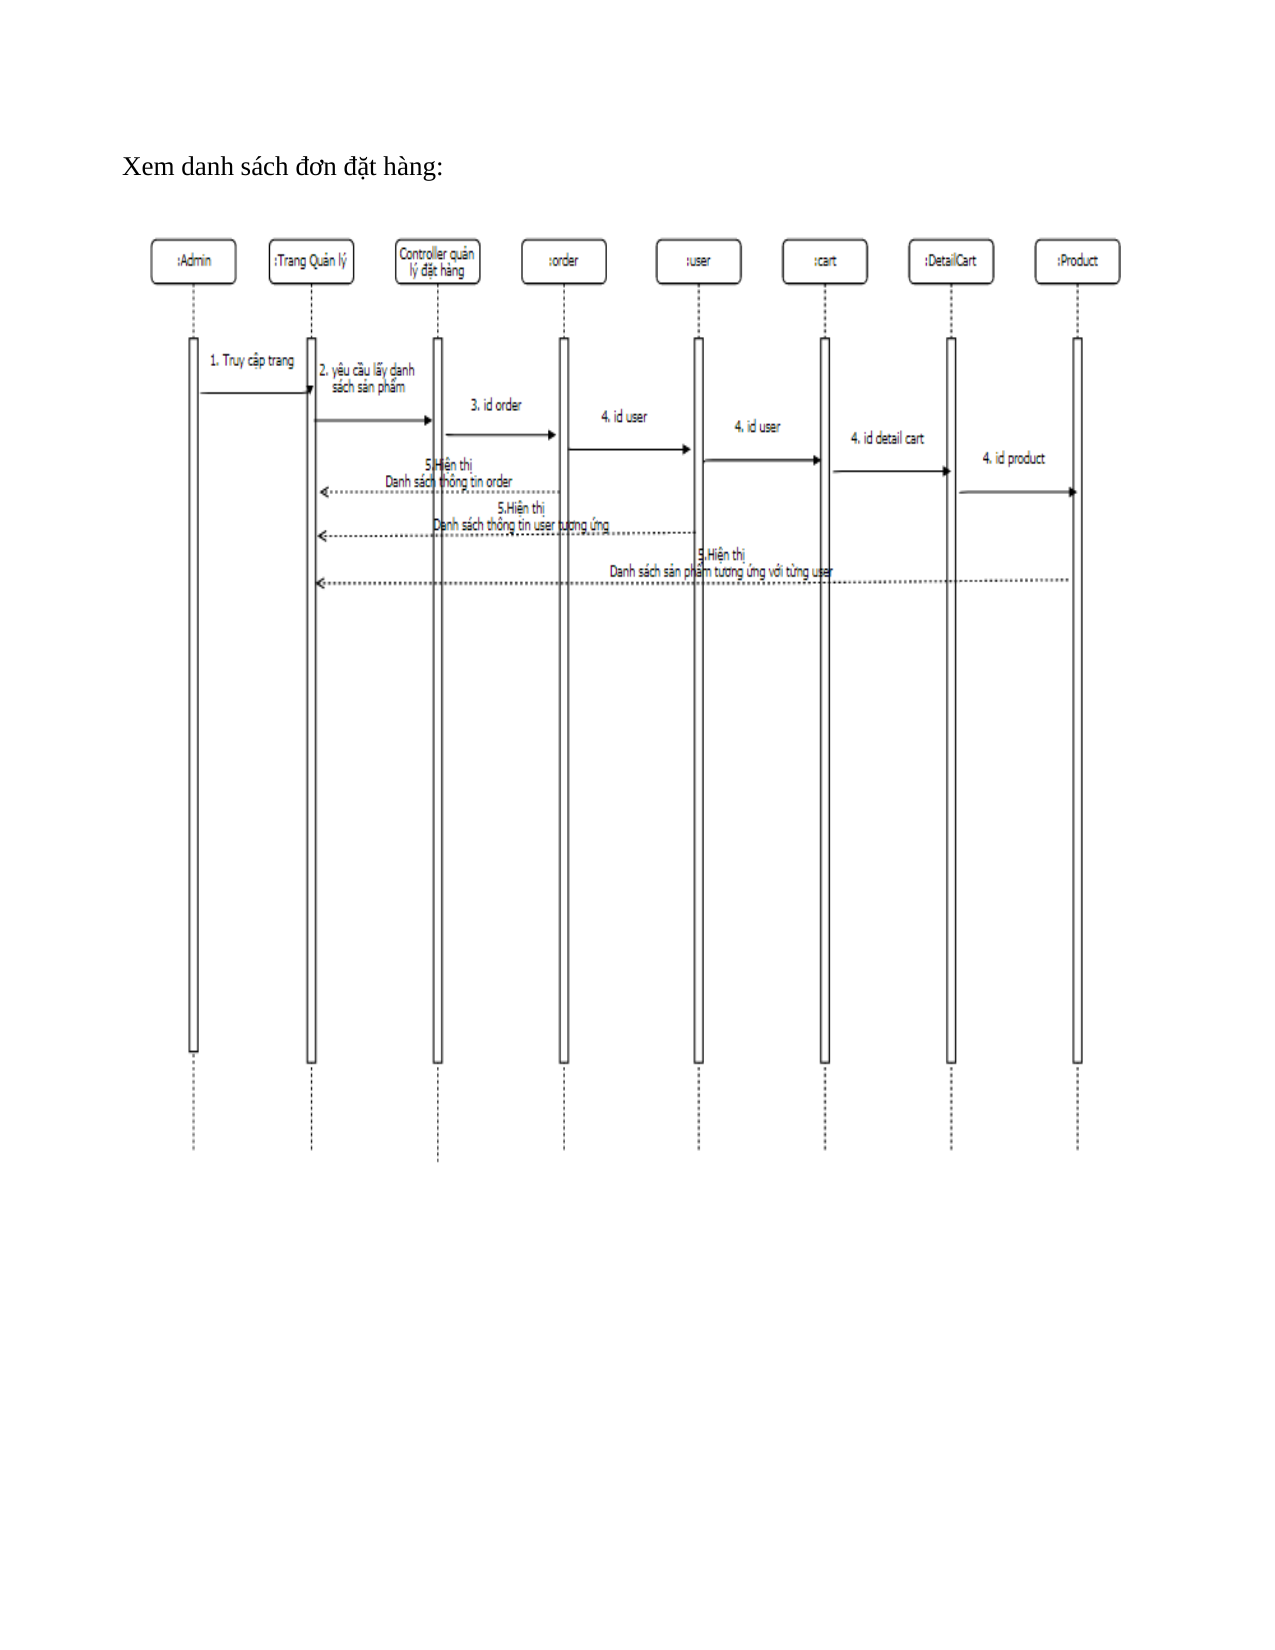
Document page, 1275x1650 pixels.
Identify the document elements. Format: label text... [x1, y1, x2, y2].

picture [121, 213, 1172, 1184]
text Xem danh sách đơn đặt hàng: [122, 150, 1172, 181]
